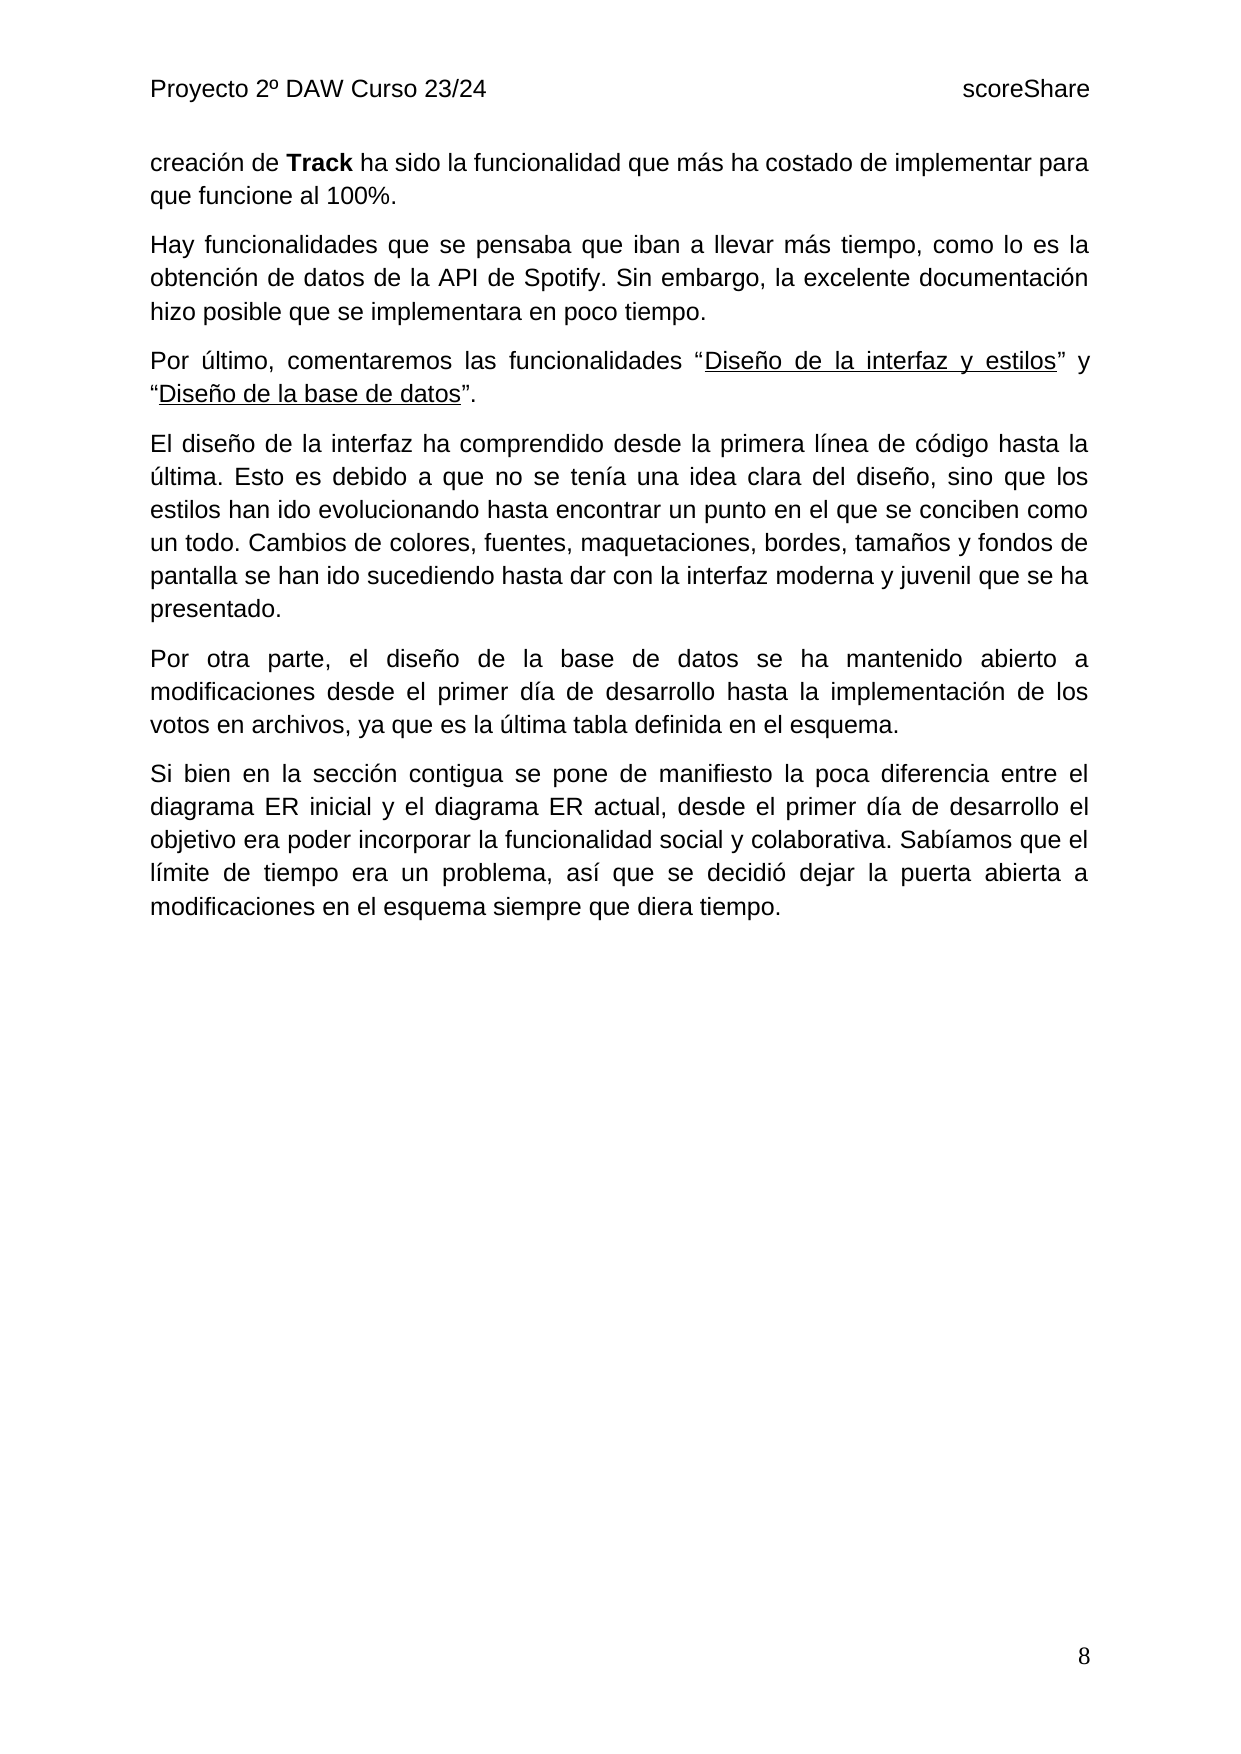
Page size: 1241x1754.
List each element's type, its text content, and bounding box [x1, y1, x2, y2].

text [150, 148, 1090, 209]
text Hay funcionalidades que se pensaba que iban a llevar más tiempo, como lo es la obtención de datos de la API de Spotify. Sin embargo, la excelente documentación hizo posible que se implementara en poco tiempo. [150, 230, 1090, 325]
text Si bien en la sección contigua se pone de manifiesto la poca diferencia entre el diagrama ER inicial y el diagrama ER actual, desde el primer día de desarrollo el objetivo era poder incorporar la funcionalidad social y colaborativa. Sabíamos que el límite de tiempo era un problema, así que se decidió dejar la puerta abierta a modificaciones en el esquema siempre que diera tiempo. [150, 759, 1090, 920]
text Por otra parte, el diseño de la base de datos se ha mantenido abierto a modificaciones desde el primer día de desarrollo hasta la implementación de los votos en archivos, ya que es la última tabla definida en el esquema. [150, 644, 1090, 738]
text El diseño de la interfaz ha comprendido desde la primera línea de código hasta la última. Esto es debido a que no se tenía una idea clara del diseño, sino que los estilos han ido evolucionando hasta encontrar un punto en el que se conciben como un todo. Cambios de colores, fuentes, maquetaciones, bordes, tamaños y fondos de pantalla se han ido sucediendo hasta dar con la interfaz moderna y juvenil que se ha presentado. [150, 429, 1090, 623]
text Por último, comentaremos las funcionalidades “Diseño de la interfaz y estilos” y “Diseño de la base de datos”. [150, 346, 1090, 408]
